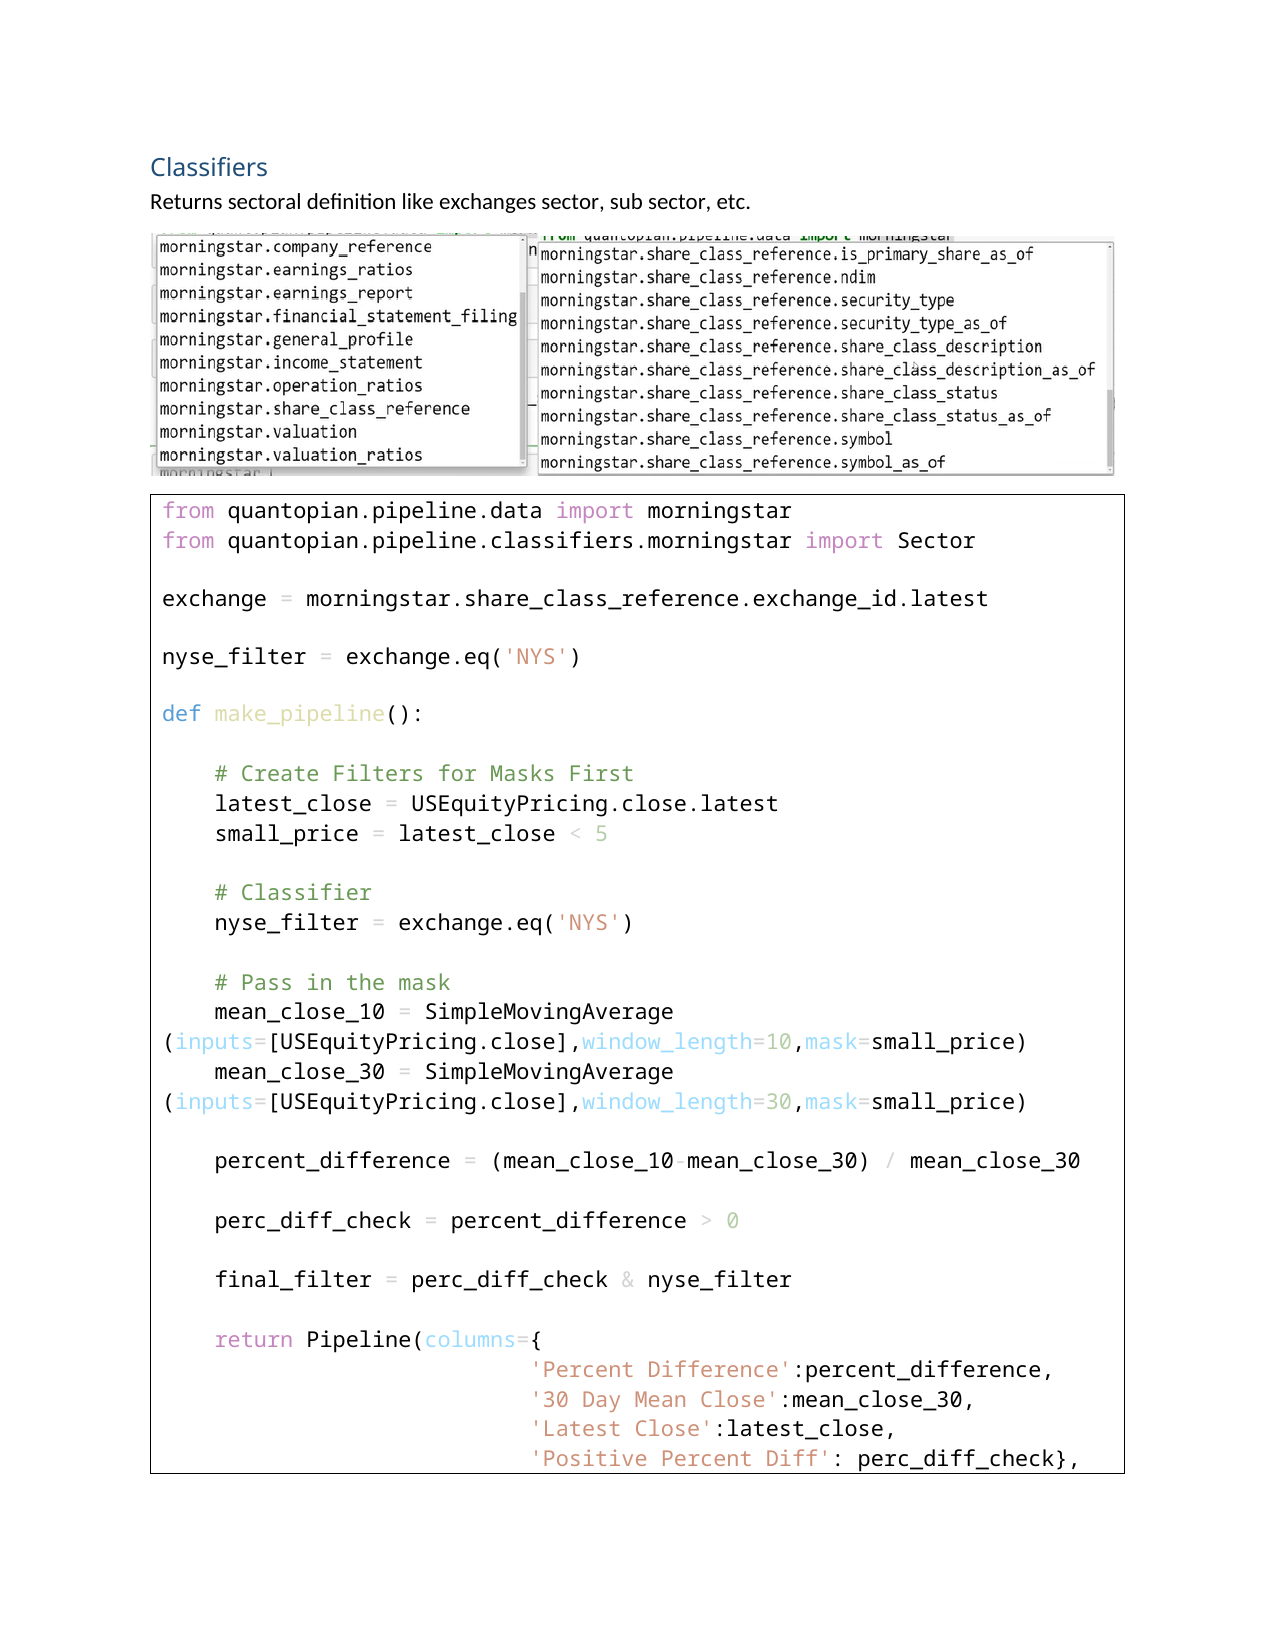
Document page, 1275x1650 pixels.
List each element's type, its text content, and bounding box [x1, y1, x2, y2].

picture [150, 233, 1115, 476]
text Returns sectoral definition like exchanges sector, sub sector, etc. [150, 187, 1125, 215]
subtitle Classifiers [150, 150, 1125, 184]
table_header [151, 495, 1124, 1473]
